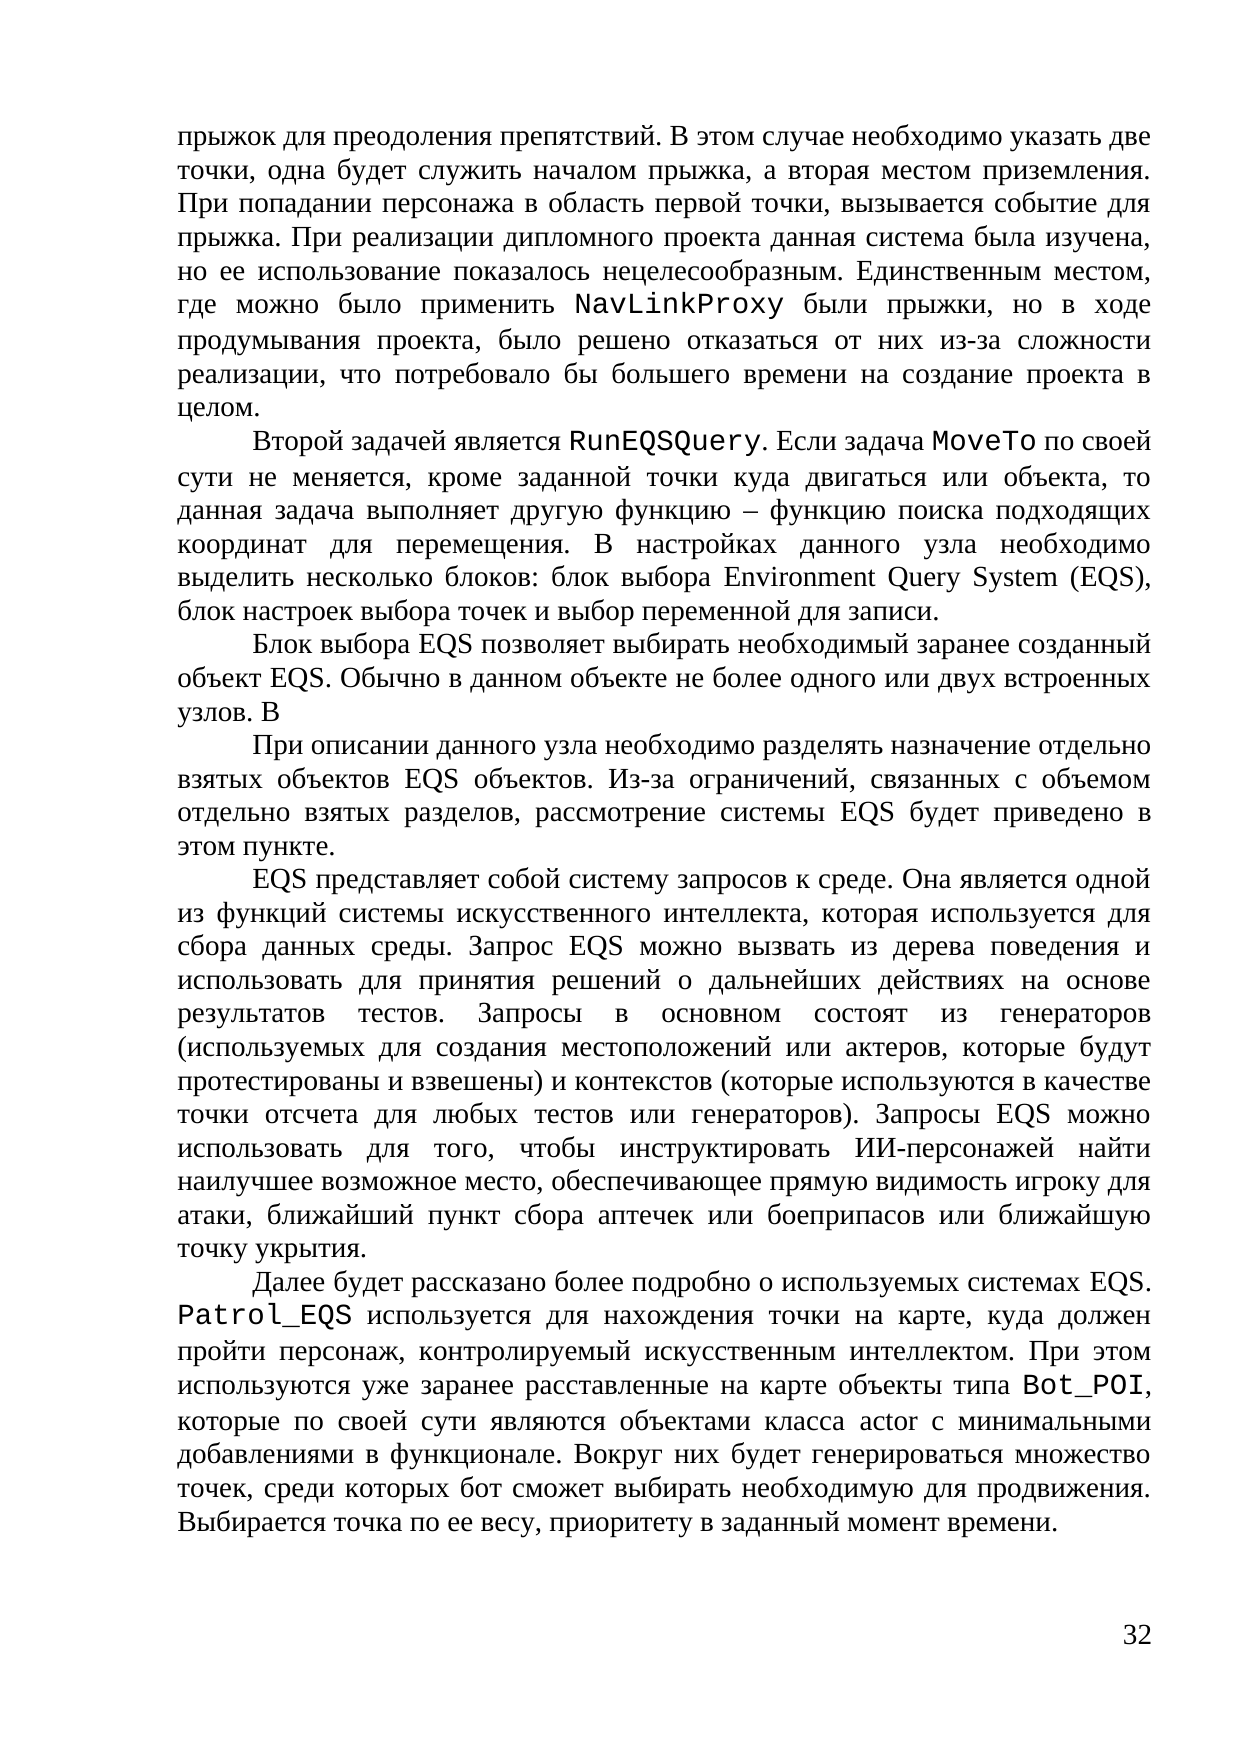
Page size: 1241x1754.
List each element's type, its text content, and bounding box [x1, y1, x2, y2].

text При описании данного узла необходимо разделять назначение отдельно взятых объектов EQS объектов. Из-за ограничений, связанных с объемом отдельно взятых разделов, рассмотрение системы EQS будет приведено в этом пункте. [177, 727, 1152, 861]
text Блок выбора EQS позволяет выбирать необходимый заранее созданный объект EQS. Обычно в данном объекте не более одного или двух встроенных узлов. В [177, 627, 1152, 727]
text Второй задачей является RunEQSQuery. Если задача MoveTo по своей сути не меняется, кроме заданной точки куда двигаться или объекта, то данная задача выполняет другую функцию – функцию поиска подходящих координат для перемещения. В настройках данного узла необходимо выделить несколько блоков: блок выбора Environment Query System (EQS), блок настроек выбора точек и выбор переменной для записи. [177, 423, 1152, 627]
text EQS представляет собой систему запросов к среде. Она является одной из функций системы искусственного интеллекта, которая используется для сбора данных среды. Запрос EQS можно вызвать из дерева поведения и использовать для принятия решений о дальнейших действиях на основе результатов тестов. Запросы в основном состоят из генераторов (используемых для создания местоположений или актеров, которые будут протестированы и взвешены) и контекстов (которые используются в качестве точки отсчета для любых тестов или генераторов). Запросы EQS можно использовать для того, чтобы инструктировать ИИ-персонажей найти наилучшее возможное место, обеспечивающее прямую видимость игроку для атаки, ближайший пункт сбора аптечек или боеприпасов или ближайшую точку укрытия. [177, 861, 1152, 1264]
text Далее будет рассказано более подробно о используемых системах EQS. Patrol_EQS используется для нахождения точки на карте, куда должен пройти персонаж, контролируемый искусственным интеллектом. При этом используются уже заранее расставленные на карте объекты типа Bot_POI, которые по своей сути являются объектами класса actor с минимальными добавлениями в функционале. Вокруг них будет генерироваться множество точек, среди которых бот сможет выбирать необходимую для продвижения. Выбирается точка по ее весу, приоритету в заданный момент времени. [177, 1264, 1152, 1537]
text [177, 118, 1152, 423]
